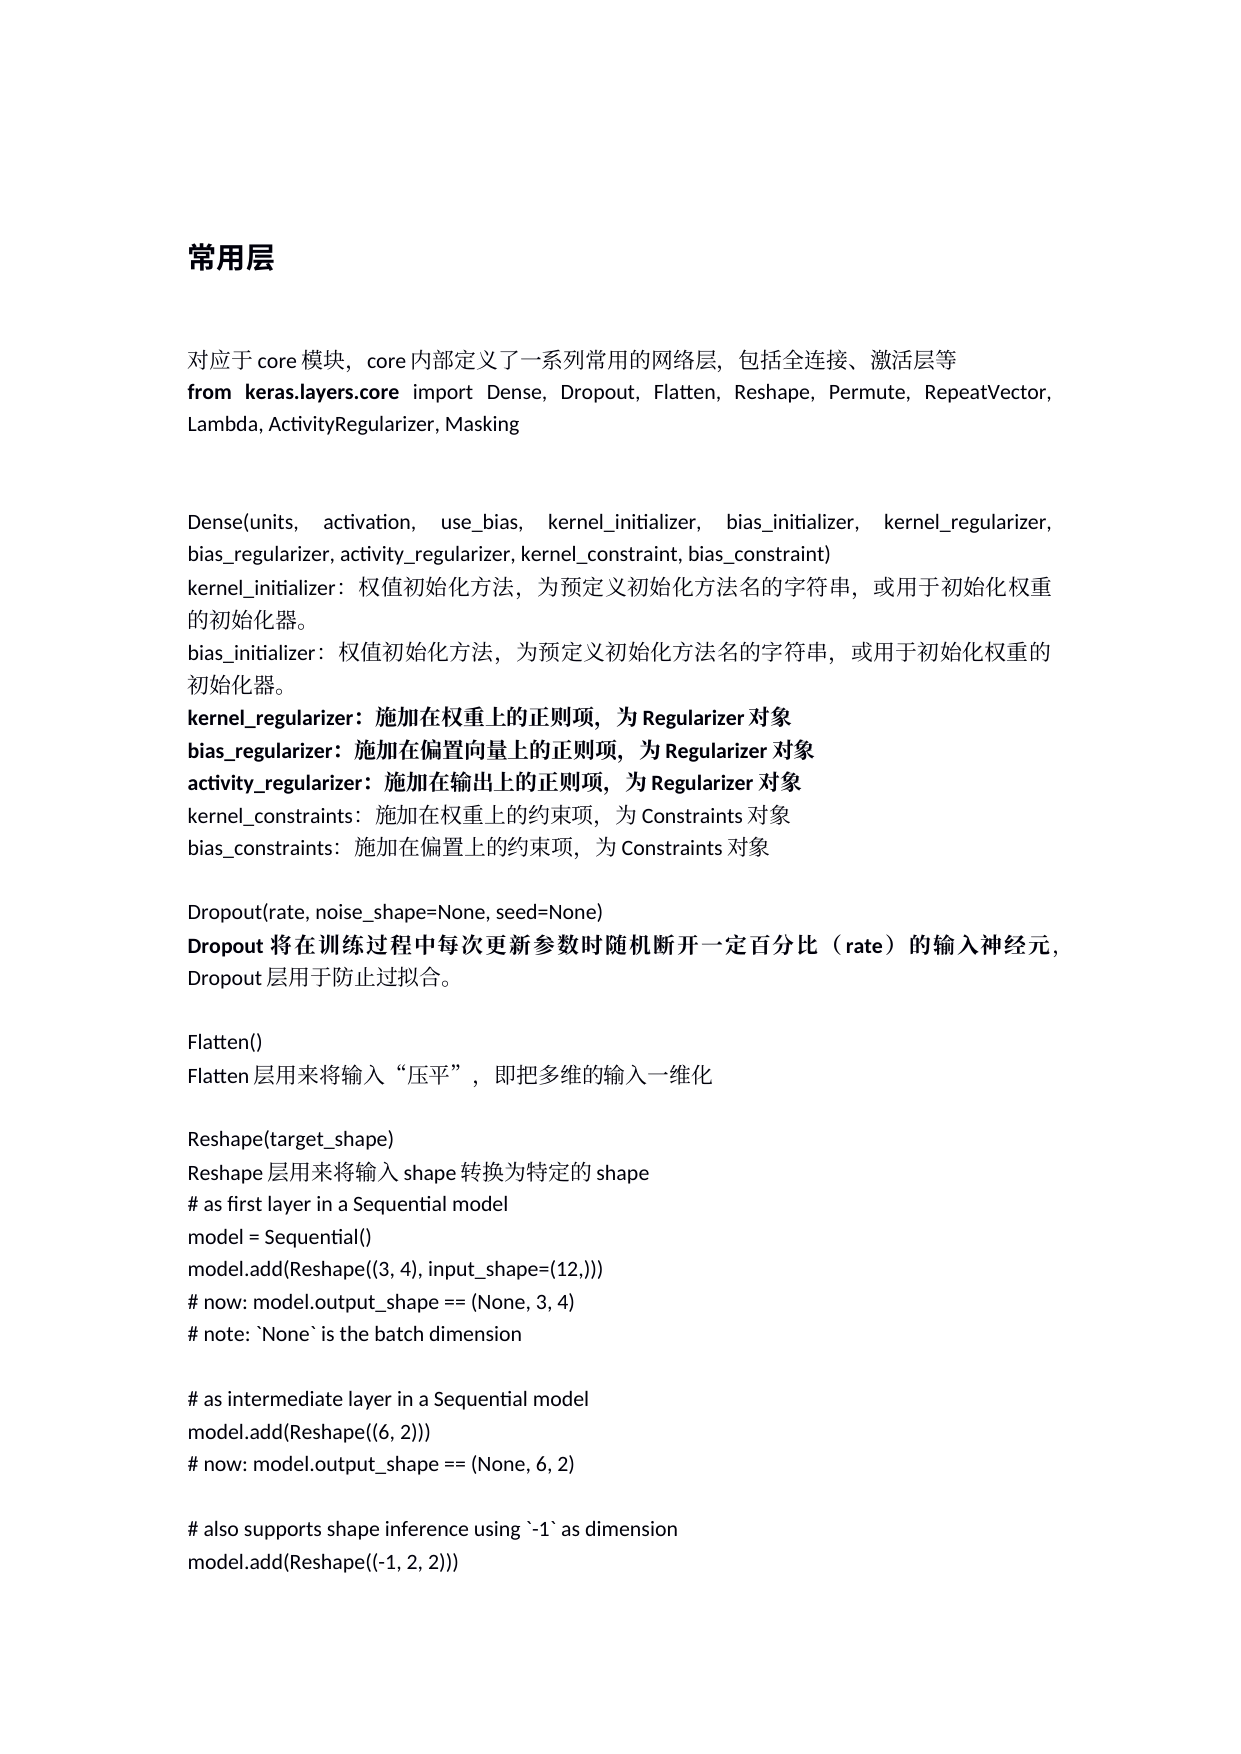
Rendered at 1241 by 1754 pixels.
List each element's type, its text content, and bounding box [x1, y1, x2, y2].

text bias_regularizer：施加在偏置向量上的正则项，为Regularizer对象 [187, 732, 1053, 765]
text # as first layer in a Sequential model [187, 1187, 1053, 1220]
text model.add(Reshape((3, 4), input_shape=(12,))) [187, 1252, 1053, 1285]
text kernel_initializer：权值初始化方法，为预定义初始化方法名的字符串，或用于初始化权重的初始化器。 [187, 570, 1053, 635]
text Flatten层用来将输入“压平”，即把多维的输入一维化 [187, 1057, 1053, 1090]
subtitle 常用层 [187, 224, 1053, 289]
text Dropout将在训练过程中每次更新参数时随机断开一定百分比（rate）的输入神经元，Dropout层用于防止过拟合。 [187, 927, 1053, 992]
text Flatten() [187, 1025, 1053, 1057]
text bias_constraints：施加在偏置上的约束项，为Constraints对象 [187, 830, 1053, 862]
text kernel_regularizer：施加在权重上的正则项，为Regularizer对象 [187, 700, 1053, 732]
text kernel_constraints：施加在权重上的约束项，为Constraints对象 [187, 797, 1053, 830]
text model = Sequential() [187, 1220, 1053, 1252]
text from keras.layers.core import Dense, Dropout, Flatten, Reshape, Permute, RepeatVector, Lambda, ActivityRegularizer, Masking [187, 375, 1053, 440]
text # now: model.output_shape == (None, 6, 2) [187, 1447, 1053, 1480]
text Reshape(target_shape) [187, 1122, 1053, 1155]
text Dropout(rate, noise_shape=None, seed=None) [187, 895, 1053, 927]
text # note: `None` is the batch dimension [187, 1317, 1053, 1350]
text activity_regularizer：施加在输出上的正则项，为Regularizer对象 [187, 765, 1053, 797]
text Dense(units, activation, use_bias, kernel_initializer, bias_initializer, kernel_regularizer, bias_regularizer, activity_regularizer, kernel_constraint, bias_constraint) [187, 505, 1053, 570]
text 对应于core模块，core内部定义了一系列常用的网络层，包括全连接、激活层等 [187, 342, 1053, 375]
text model.add(Reshape((6, 2))) [187, 1415, 1053, 1447]
text # now: model.output_shape == (None, 3, 4) [187, 1285, 1053, 1317]
text # also supports shape inference using `-1` as dimension [187, 1512, 1053, 1545]
text bias_initializer：权值初始化方法，为预定义初始化方法名的字符串，或用于初始化权重的初始化器。 [187, 635, 1053, 700]
text # as intermediate layer in a Sequential model [187, 1382, 1053, 1415]
text model.add(Reshape((-1, 2, 2))) [187, 1545, 1053, 1577]
text Reshape层用来将输入shape转换为特定的shape [187, 1155, 1053, 1187]
